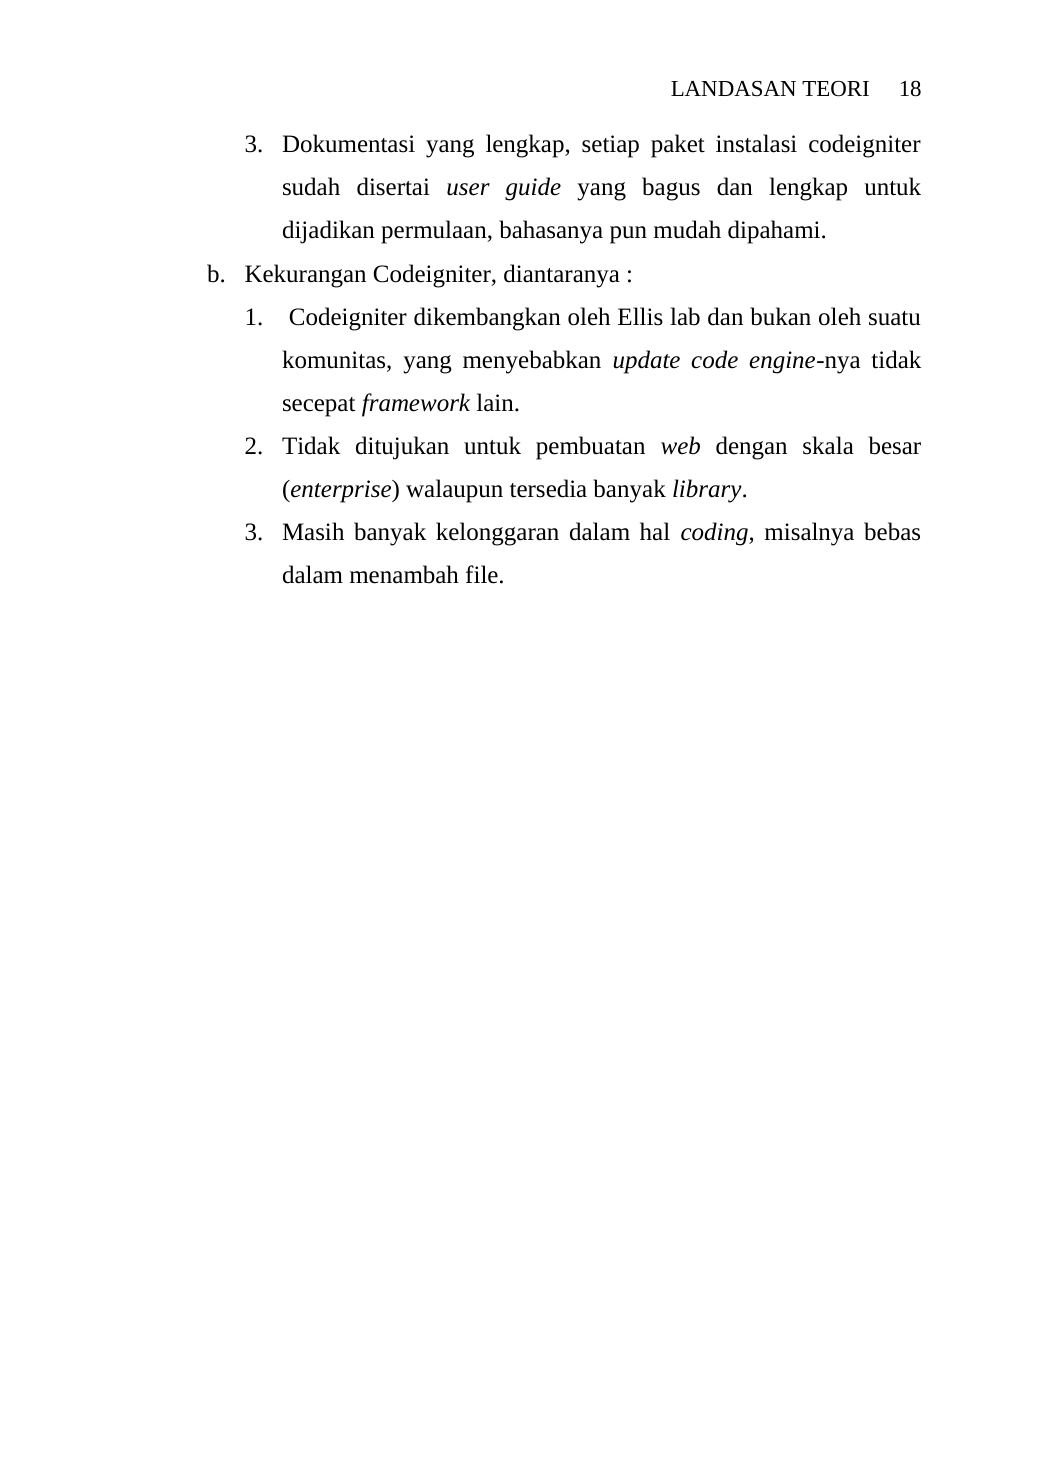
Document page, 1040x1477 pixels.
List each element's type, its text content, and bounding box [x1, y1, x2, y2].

list Masih banyak kelonggaran dalam hal coding, misalnya bebas dalam menambah file. [244, 517, 921, 589]
list Kekurangan Codeigniter, diantaranya : [207, 259, 921, 287]
list Codeigniter dikembangkan oleh Ellis lab dan bukan oleh suatu komunitas, yang menyebabkan update code engine-nya tidak secepat framework lain. [244, 302, 921, 417]
list Tidak ditujukan untuk pembuatan web dengan skala besar (enterprise) walaupun tersedia banyak library. [244, 431, 921, 503]
list Dokumentasi yang lengkap, setiap paket instalasi codeigniter sudah disertai user guide yang bagus dan lengkap untuk dijadikan permulaan, bahasanya pun mudah dipahami. [244, 129, 921, 244]
